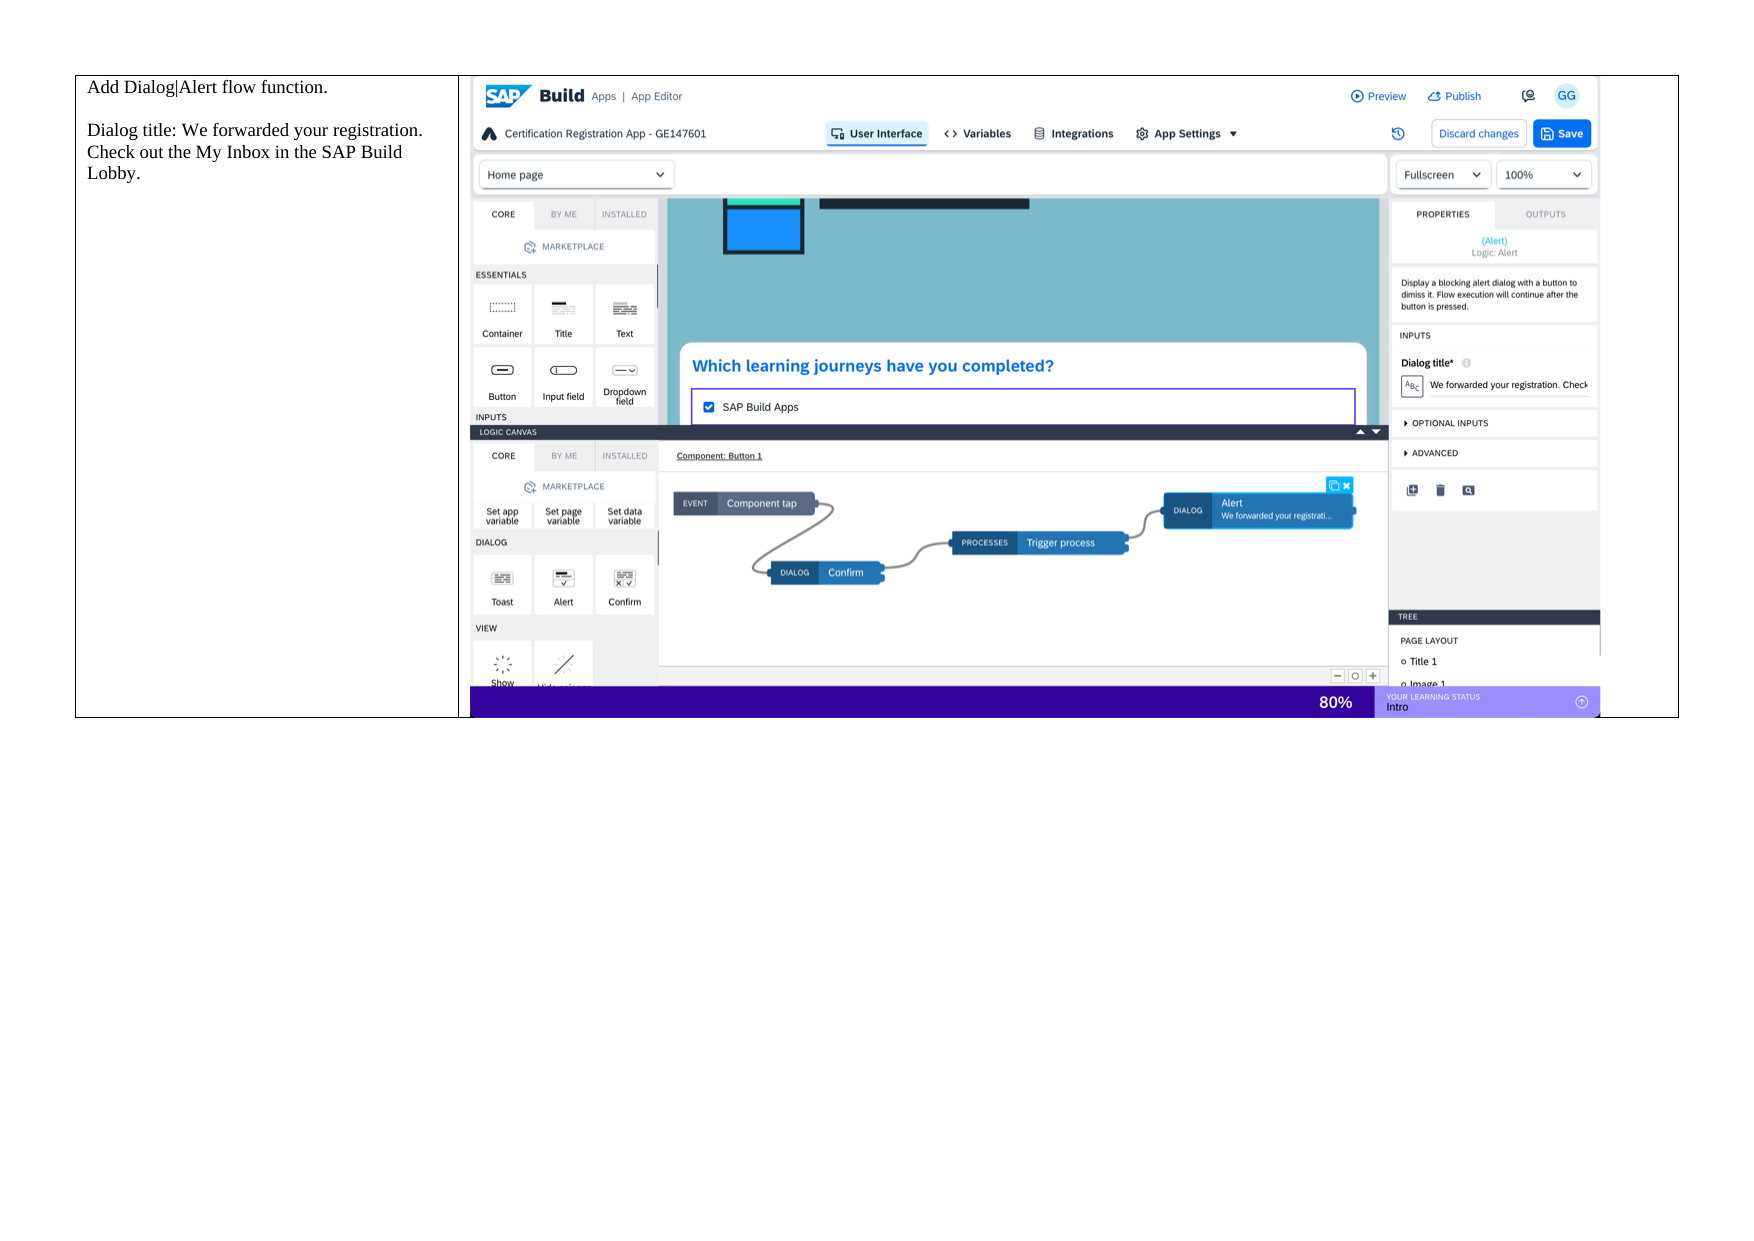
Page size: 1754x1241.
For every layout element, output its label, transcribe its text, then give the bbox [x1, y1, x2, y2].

table_cell [1601, 76, 1678, 717]
table_cell Add Dialog|Alert flow function. Dialog title: We forwarded your registration. Check out the My Inbox in the SAP Build Lobby. [76, 76, 458, 717]
table_cell [459, 76, 470, 717]
picture [470, 76, 1601, 718]
